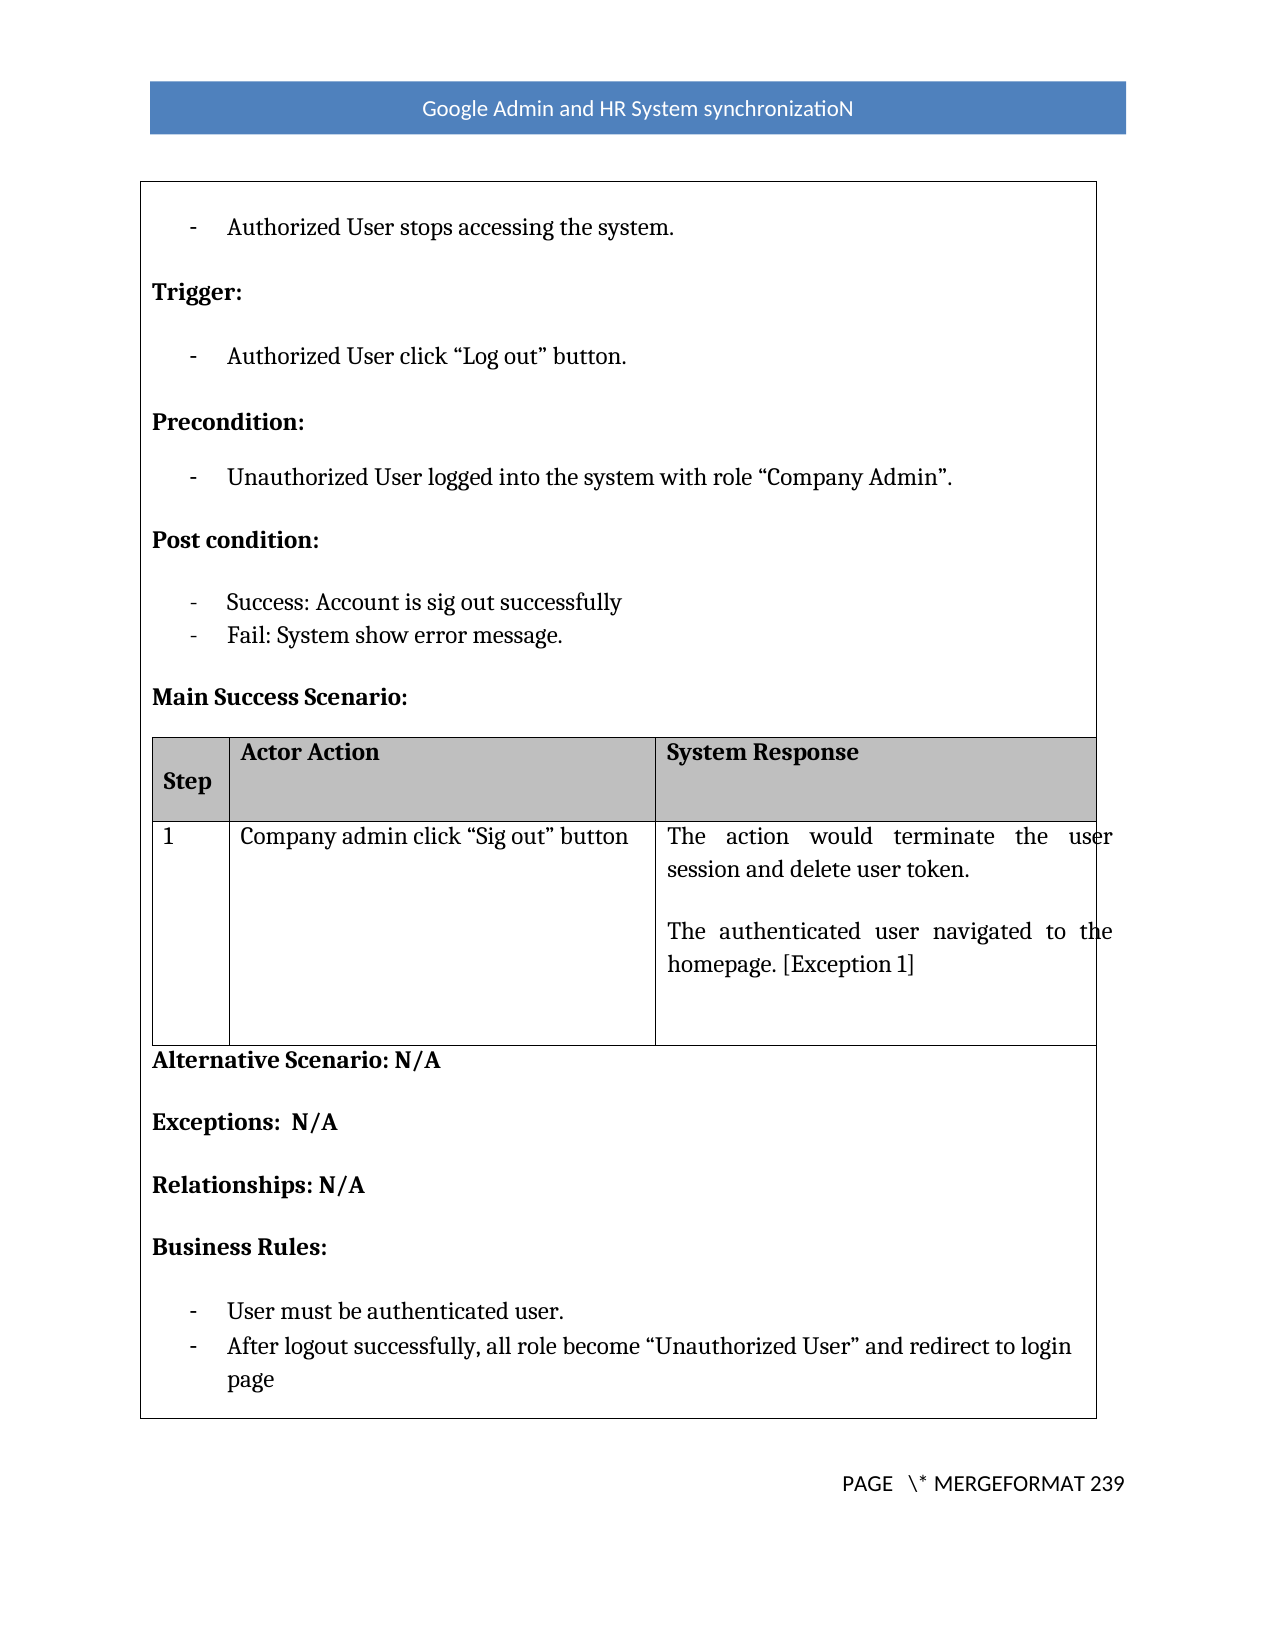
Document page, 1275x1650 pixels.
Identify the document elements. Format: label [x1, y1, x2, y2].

table_cell [141, 182, 1096, 1418]
